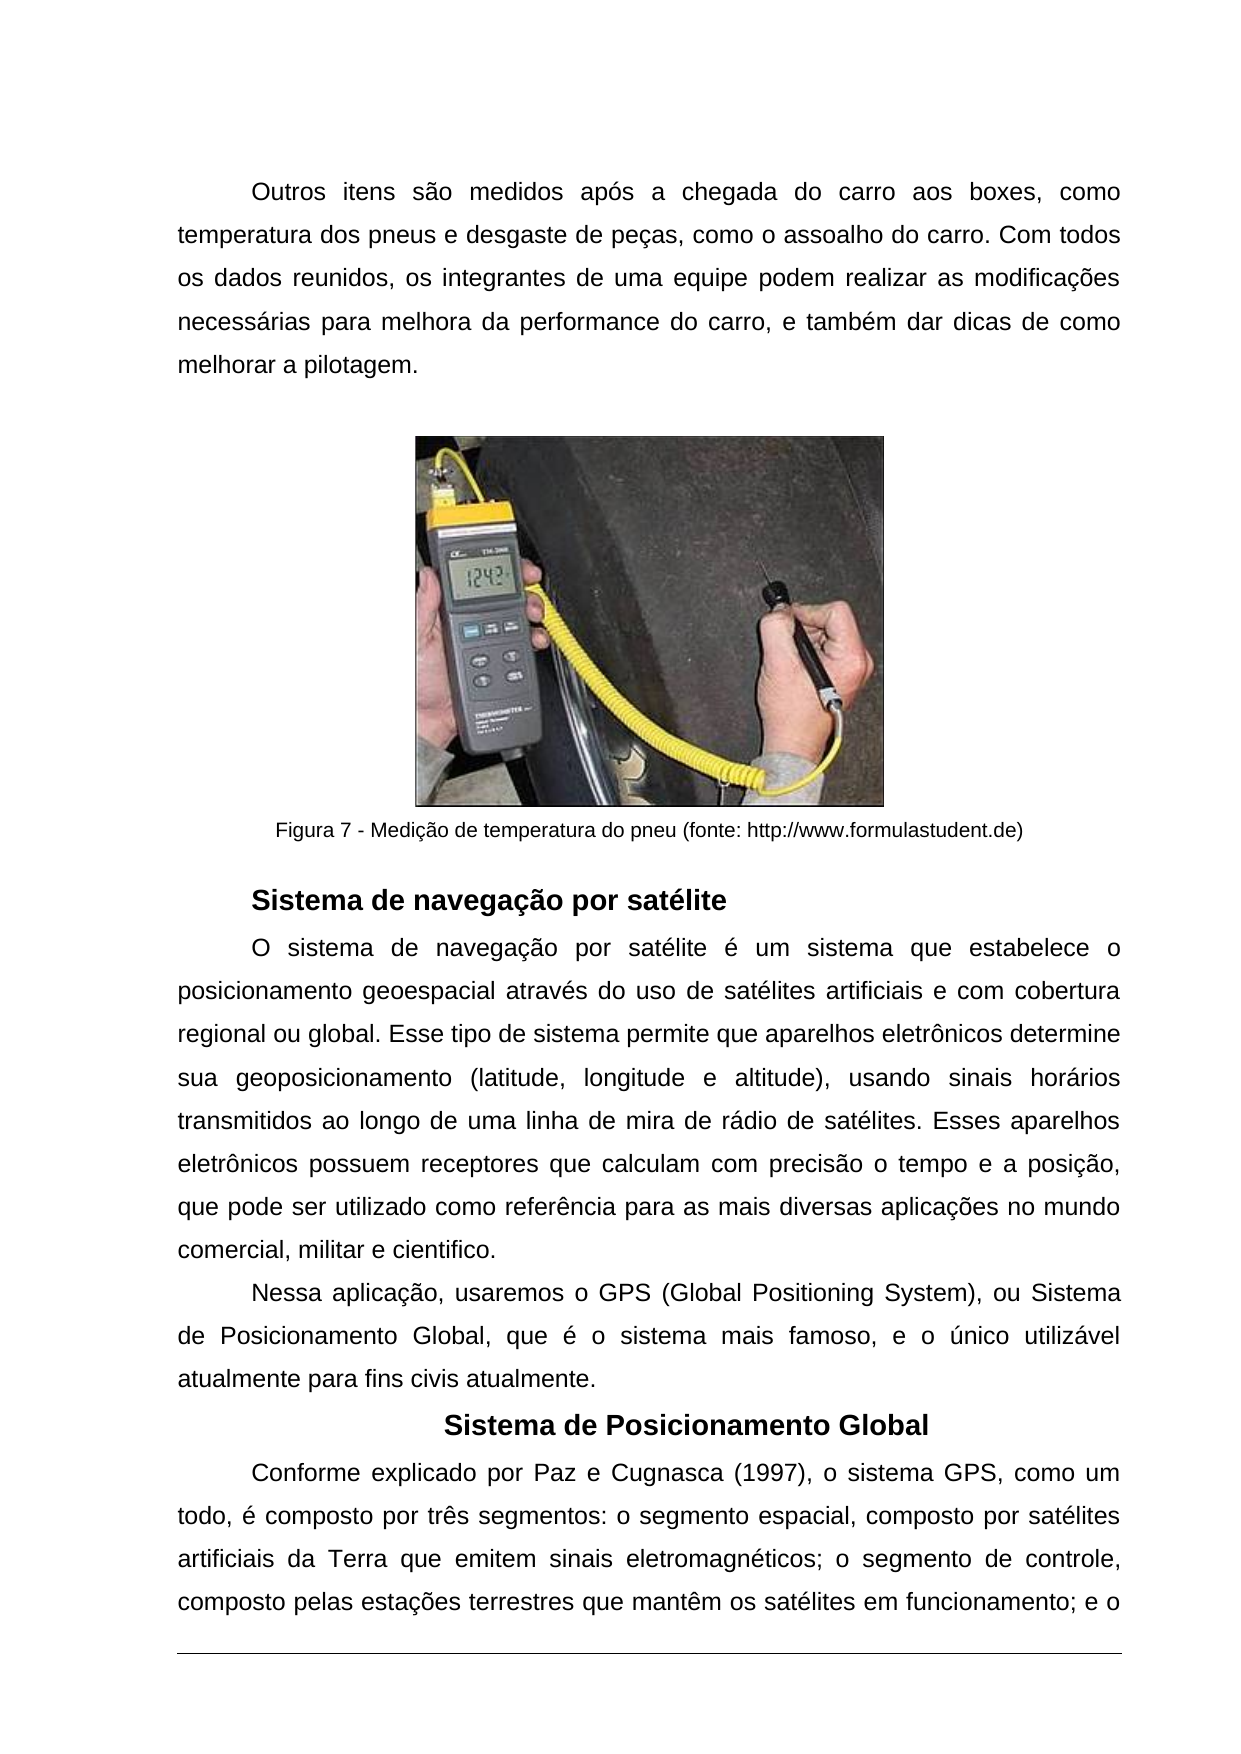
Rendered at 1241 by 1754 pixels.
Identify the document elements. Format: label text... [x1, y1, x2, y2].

text Sistema de navegação por satélite [177, 883, 1122, 916]
text Figura 7 - Medição de temperatura do pneu (fonte: http://www.formulastudent.de) [177, 818, 1122, 842]
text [177, 1458, 1122, 1616]
text Sistema de Posicionamento Global [177, 1408, 1122, 1441]
text Nessa aplicação, usaremos o GPS (Global Positioning System), ou Sistema de Posicionamento Global, que é o sistema mais famoso, e o único utilizável atualmente para fins civis atualmente. [177, 1278, 1122, 1393]
picture [415, 436, 884, 807]
text O sistema de navegação por satélite é um sistema que estabelece o posicionamento geoespacial através do uso de satélites artificiais e com cobertura regional ou global. Esse tipo de sistema permite que aparelhos eletrônicos determine sua geoposicionamento (latitude, longitude e altitude), usando sinais horários transmitidos ao longo de uma linha de mira de rádio de satélites. Esses aparelhos eletrônicos possuem receptores que calculam com precisão o tempo e a posição, que pode ser utilizado como referência para as mais diversas aplicações no mundo comercial, militar e cientifico. [177, 933, 1122, 1264]
text Outros itens são medidos após a chegada do carro aos boxes, como temperatura dos pneus e desgaste de peças, como o assoalho do carro. Com todos os dados reunidos, os integrantes de uma equipe podem realizar as modificações necessárias para melhora da performance do carro, e também dar dicas de como melhorar a pilotagem. [177, 177, 1122, 378]
